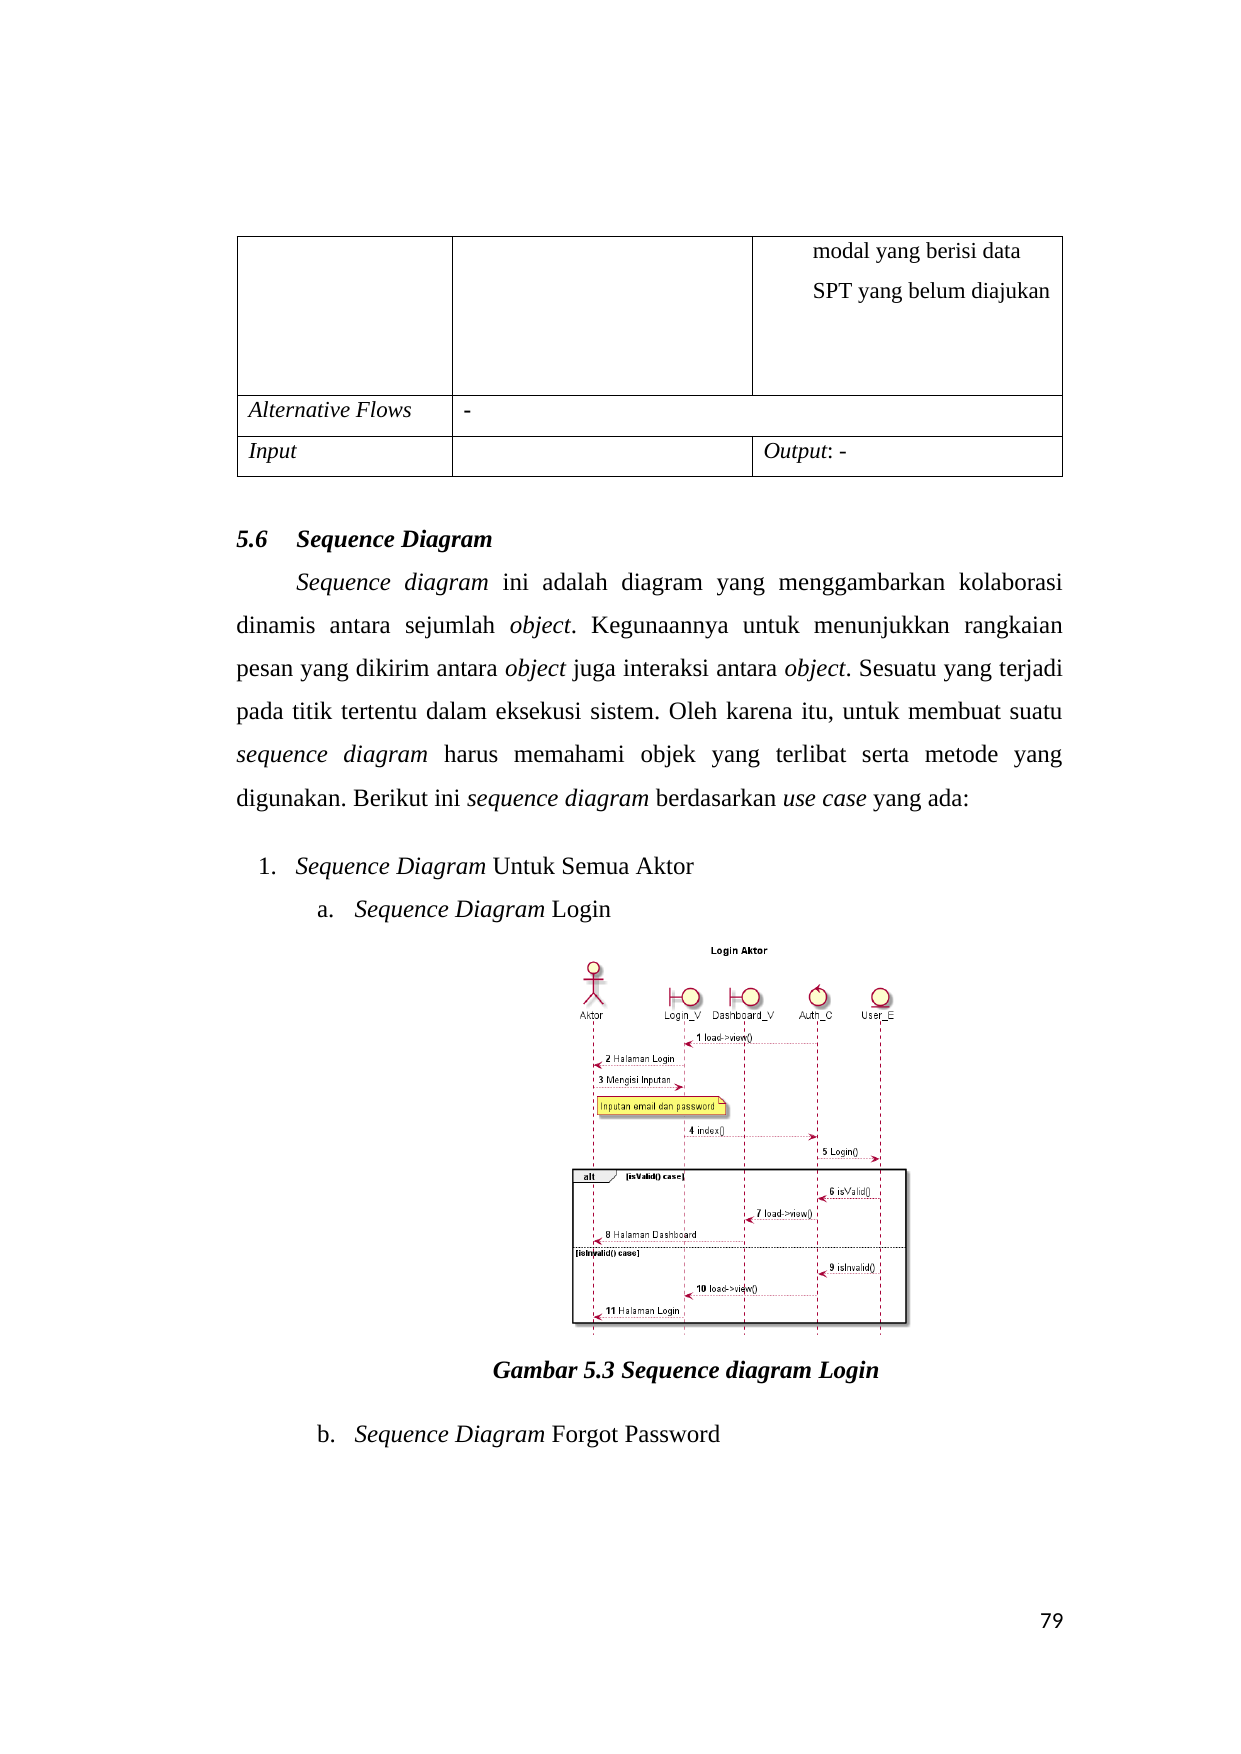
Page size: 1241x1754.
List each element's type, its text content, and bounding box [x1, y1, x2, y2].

list Sequence Diagram Forgot Password [317, 1419, 1063, 1448]
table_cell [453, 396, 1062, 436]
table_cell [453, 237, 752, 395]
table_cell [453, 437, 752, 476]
text Gambar 5.3 Sequence diagram Login [311, 1356, 1063, 1384]
list Sequence Diagram Untuk Semua Aktor [258, 851, 1063, 879]
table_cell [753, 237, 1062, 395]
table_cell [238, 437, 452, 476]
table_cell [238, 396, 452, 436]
picture [563, 937, 913, 1342]
text Sequence diagram ini adalah diagram yang menggambarkan kolaborasi dinamis antara sejumlah object. Kegunaannya untuk menunjukkan rangkaian pesan yang dikirim antara object juga interaksi antara object. Sesuatu yang terjadi pada titik tertentu dalam eksekusi sistem. Oleh karena itu, untuk membuat suatu sequence diagram harus memahami objek yang terlibat serta metode yang digunakan. Berikut ini sequence diagram berdasarkan use case yang ada: [236, 567, 1063, 811]
subtitle Sequence Diagram [236, 524, 1063, 553]
list Sequence Diagram Login [317, 894, 1063, 923]
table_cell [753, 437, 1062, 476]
